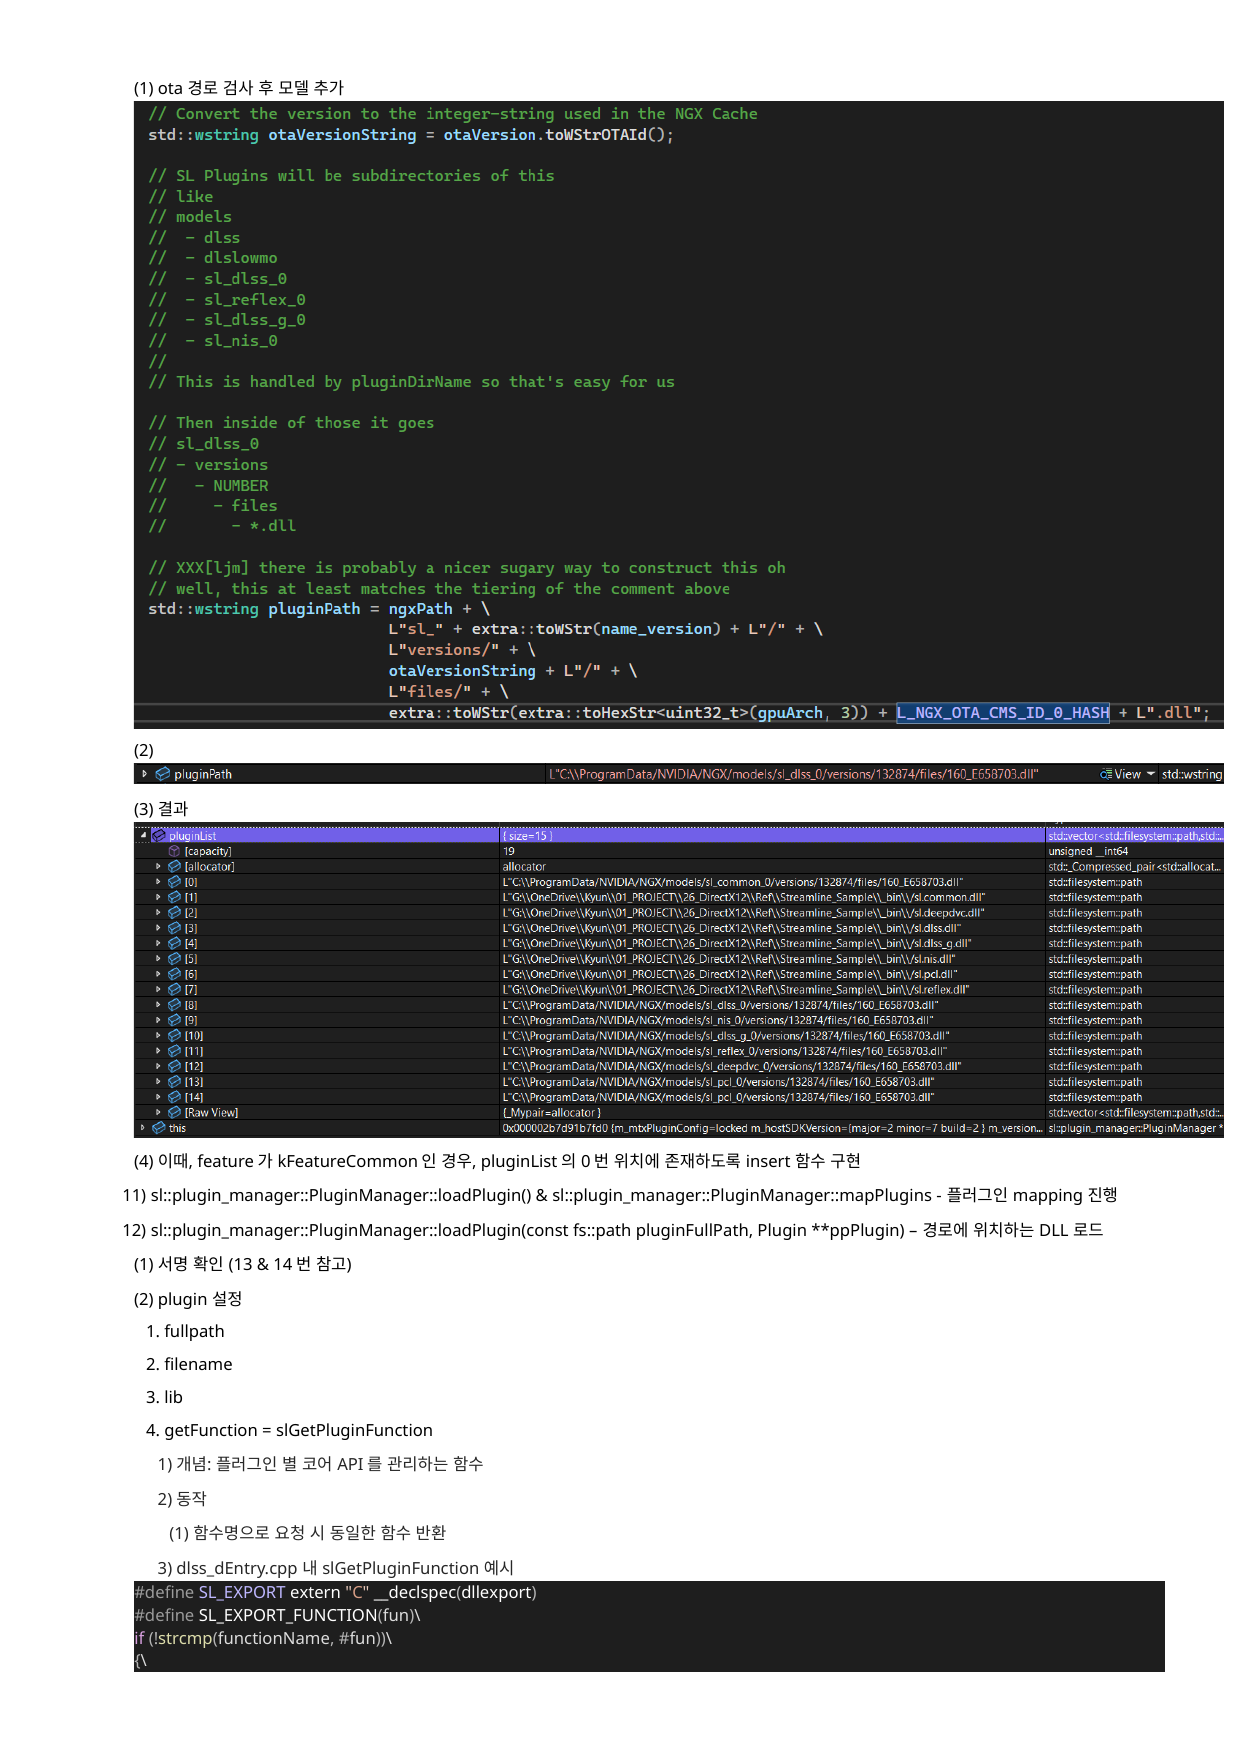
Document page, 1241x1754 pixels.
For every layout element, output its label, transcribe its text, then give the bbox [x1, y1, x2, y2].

subtitle plugin 설정 [134, 1286, 1165, 1310]
subtitle 함수명으로 요청 시 동일한 함수 반환 [169, 1520, 1165, 1544]
picture [133, 101, 1224, 729]
subtitle filename [146, 1353, 1165, 1376]
picture [133, 763, 1224, 784]
subtitle 서명 확인 (13 & 14번 참고) [134, 1251, 1165, 1275]
subtitle 결과 [134, 796, 1165, 822]
text #define SL_EXPORT extern "C" __declspec(dllexport) [134, 1581, 1165, 1604]
text {\ [134, 1649, 1165, 1672]
subtitle fullpath [146, 1320, 1165, 1343]
subtitle lib [146, 1386, 1165, 1408]
subtitle 개념: 플러그인 별 코어 API를 관리하는 함수 [157, 1451, 1165, 1476]
subtitle 동작 [157, 1486, 1165, 1510]
subtitle sl::plugin_manager::PluginManager::loadPlugin() & sl::plugin_manager::PluginManager::mapPlugins - 플러그인 mapping 진행 [122, 1182, 1165, 1206]
text if (!strcmp(functionName, #fun))\ [134, 1626, 1165, 1649]
subtitle dlss_dEntry.cpp 내 slGetPluginFunction 예시 [157, 1555, 1165, 1579]
subtitle ota 경로 검사 후 모델 추가 [134, 75, 1165, 101]
text #define SL_EXPORT_FUNCTION(fun)\ [134, 1604, 1165, 1626]
subtitle getFunction = slGetPluginFunction [146, 1418, 1165, 1441]
subtitle 이때, feature가 kFeatureCommon인 경우, pluginList의 0번 위치에 존재하도록 insert 함수 구현 [134, 1148, 1165, 1172]
subtitle sl::plugin_manager::PluginManager::loadPlugin(const fs::path pluginFullPath, Plugin **ppPlugin) – 경로에 위치하는 DLL 로드 [122, 1217, 1165, 1241]
picture [133, 822, 1224, 1138]
